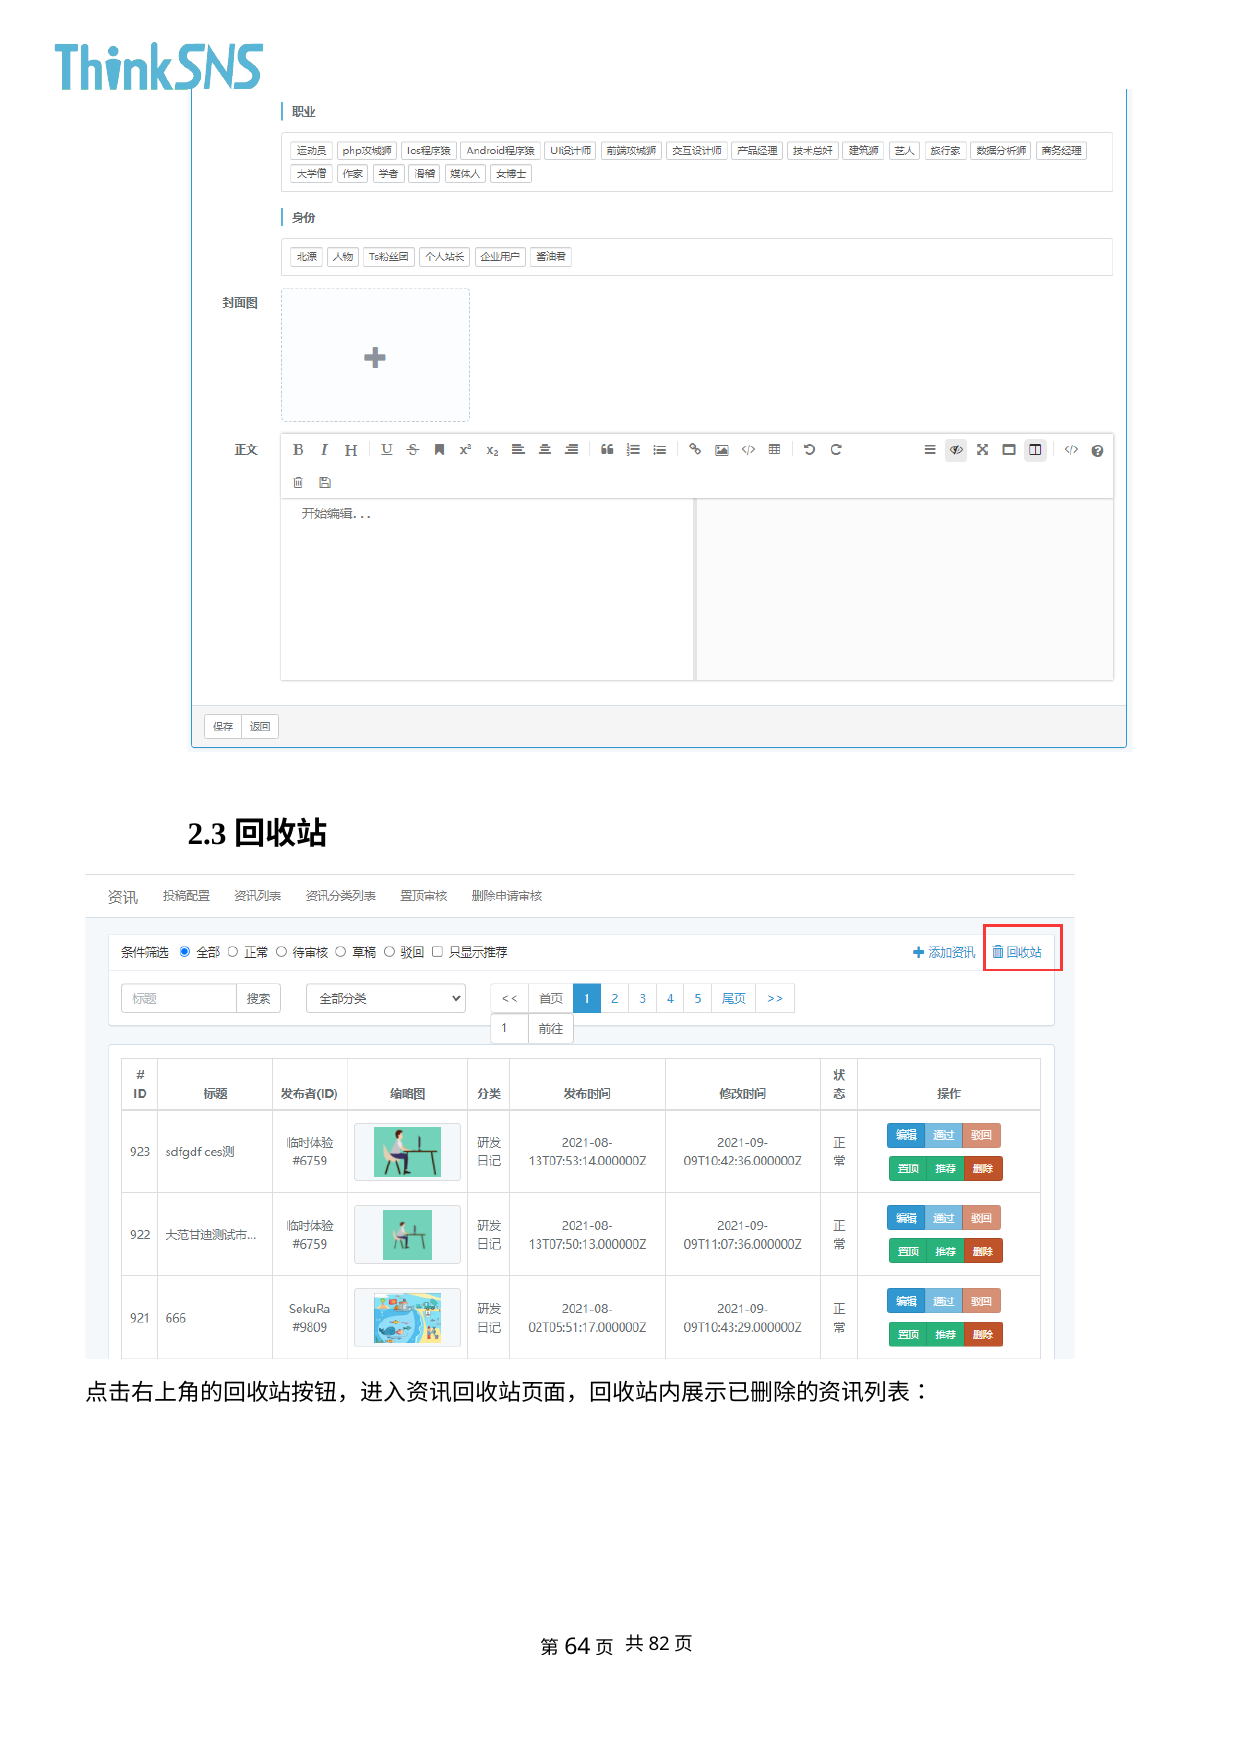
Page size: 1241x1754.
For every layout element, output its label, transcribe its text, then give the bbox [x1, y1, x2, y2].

text 点击右上角的回收站按钮，进入资讯回收站页面，回收站内展示已删除的资讯列表： [85, 1374, 1076, 1407]
picture [85, 874, 1075, 1359]
picture [54, 42, 1133, 752]
subtitle 回收站 [187, 811, 1076, 853]
